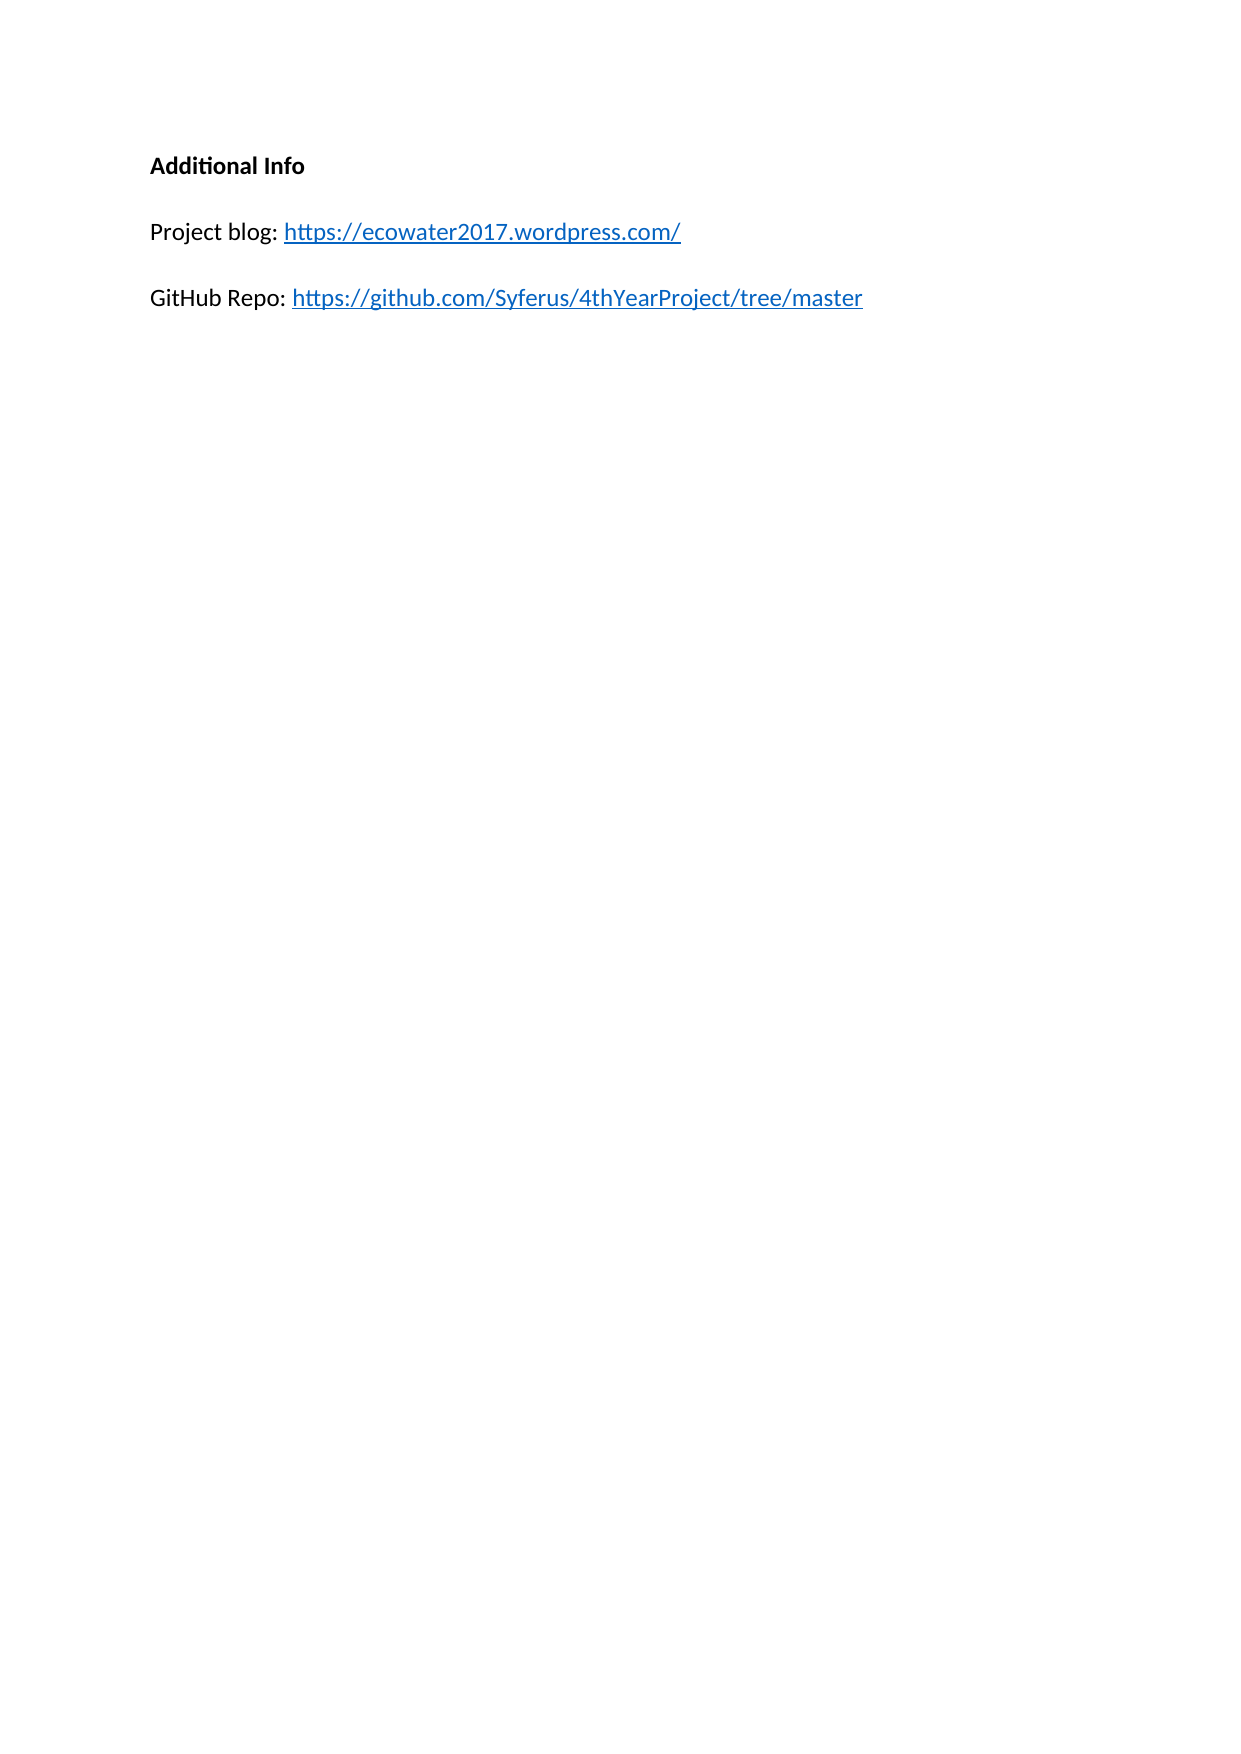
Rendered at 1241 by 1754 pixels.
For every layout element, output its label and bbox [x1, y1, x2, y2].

text [150, 150, 1090, 342]
